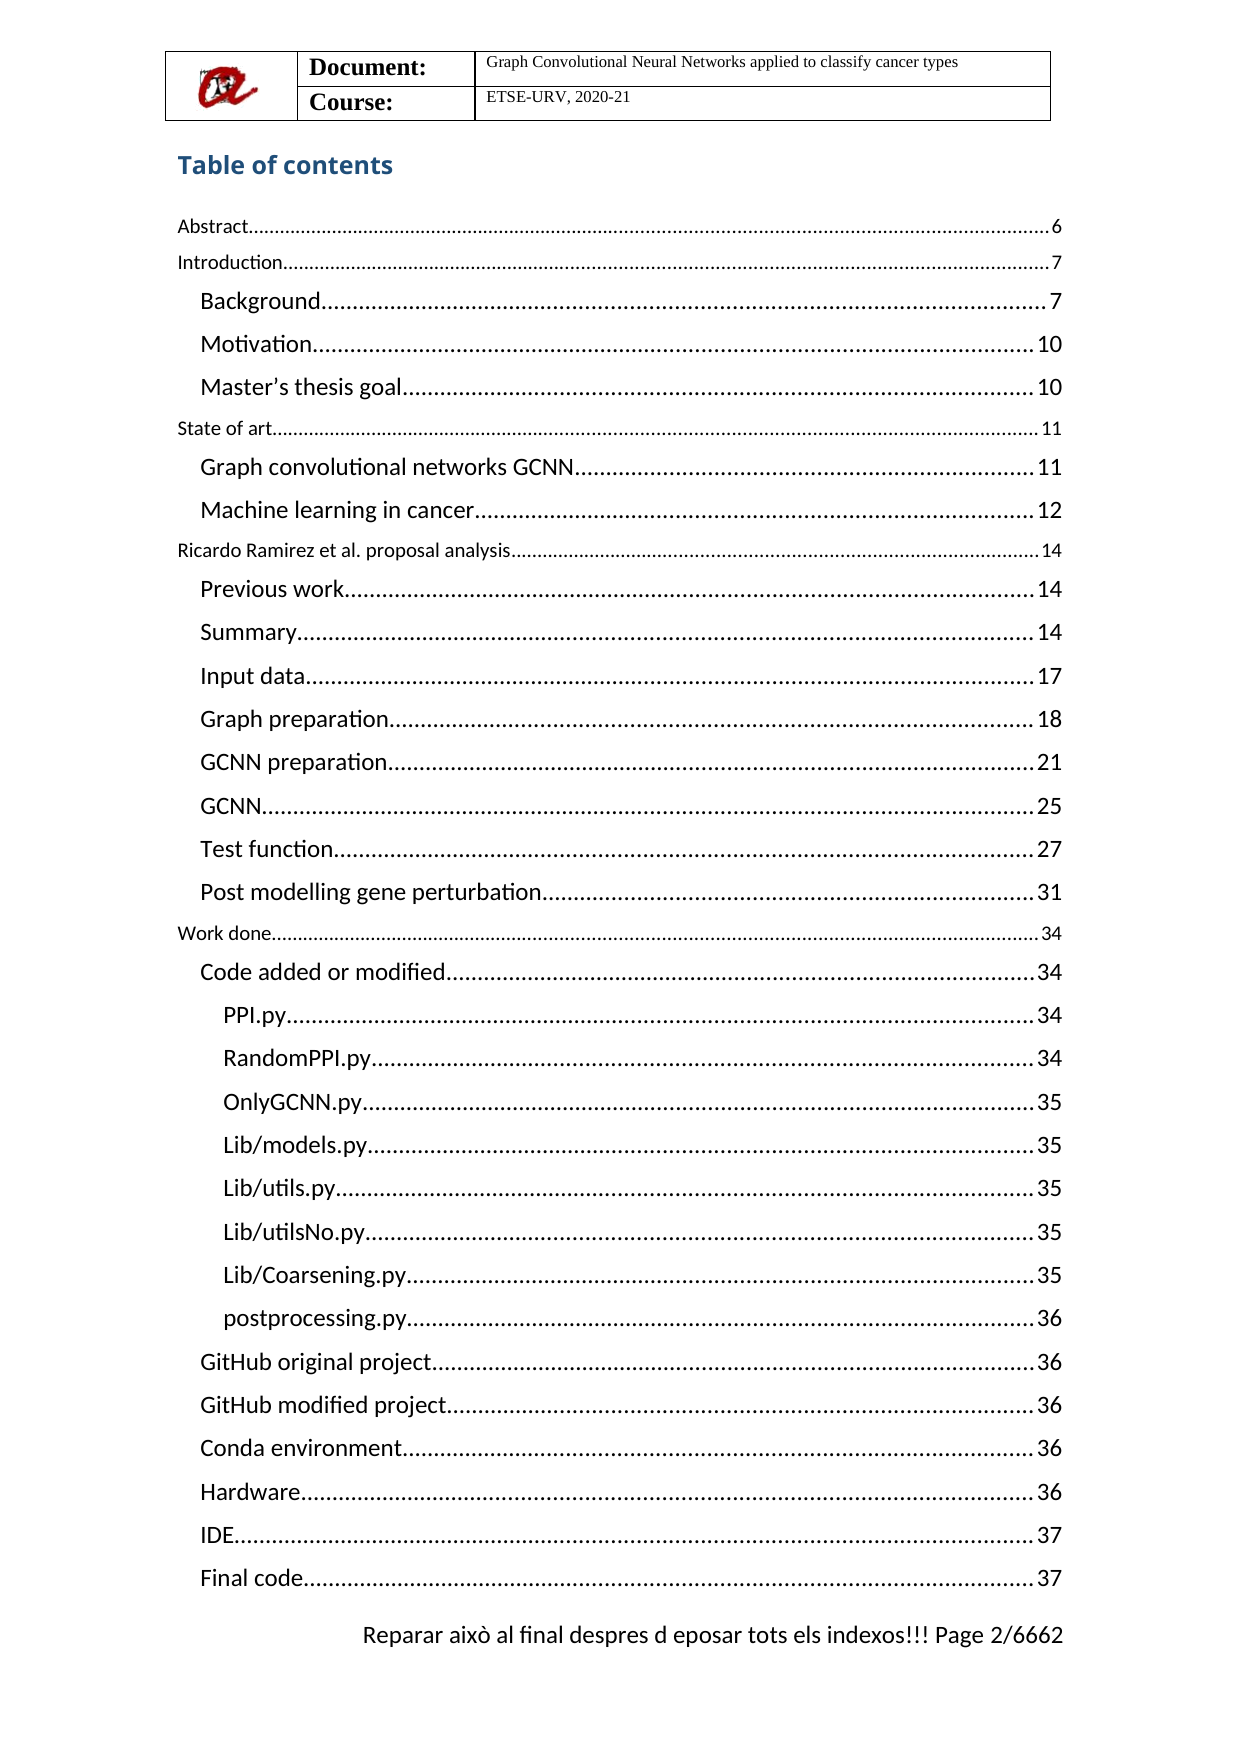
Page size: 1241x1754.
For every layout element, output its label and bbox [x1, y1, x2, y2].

picture [195, 63, 261, 111]
